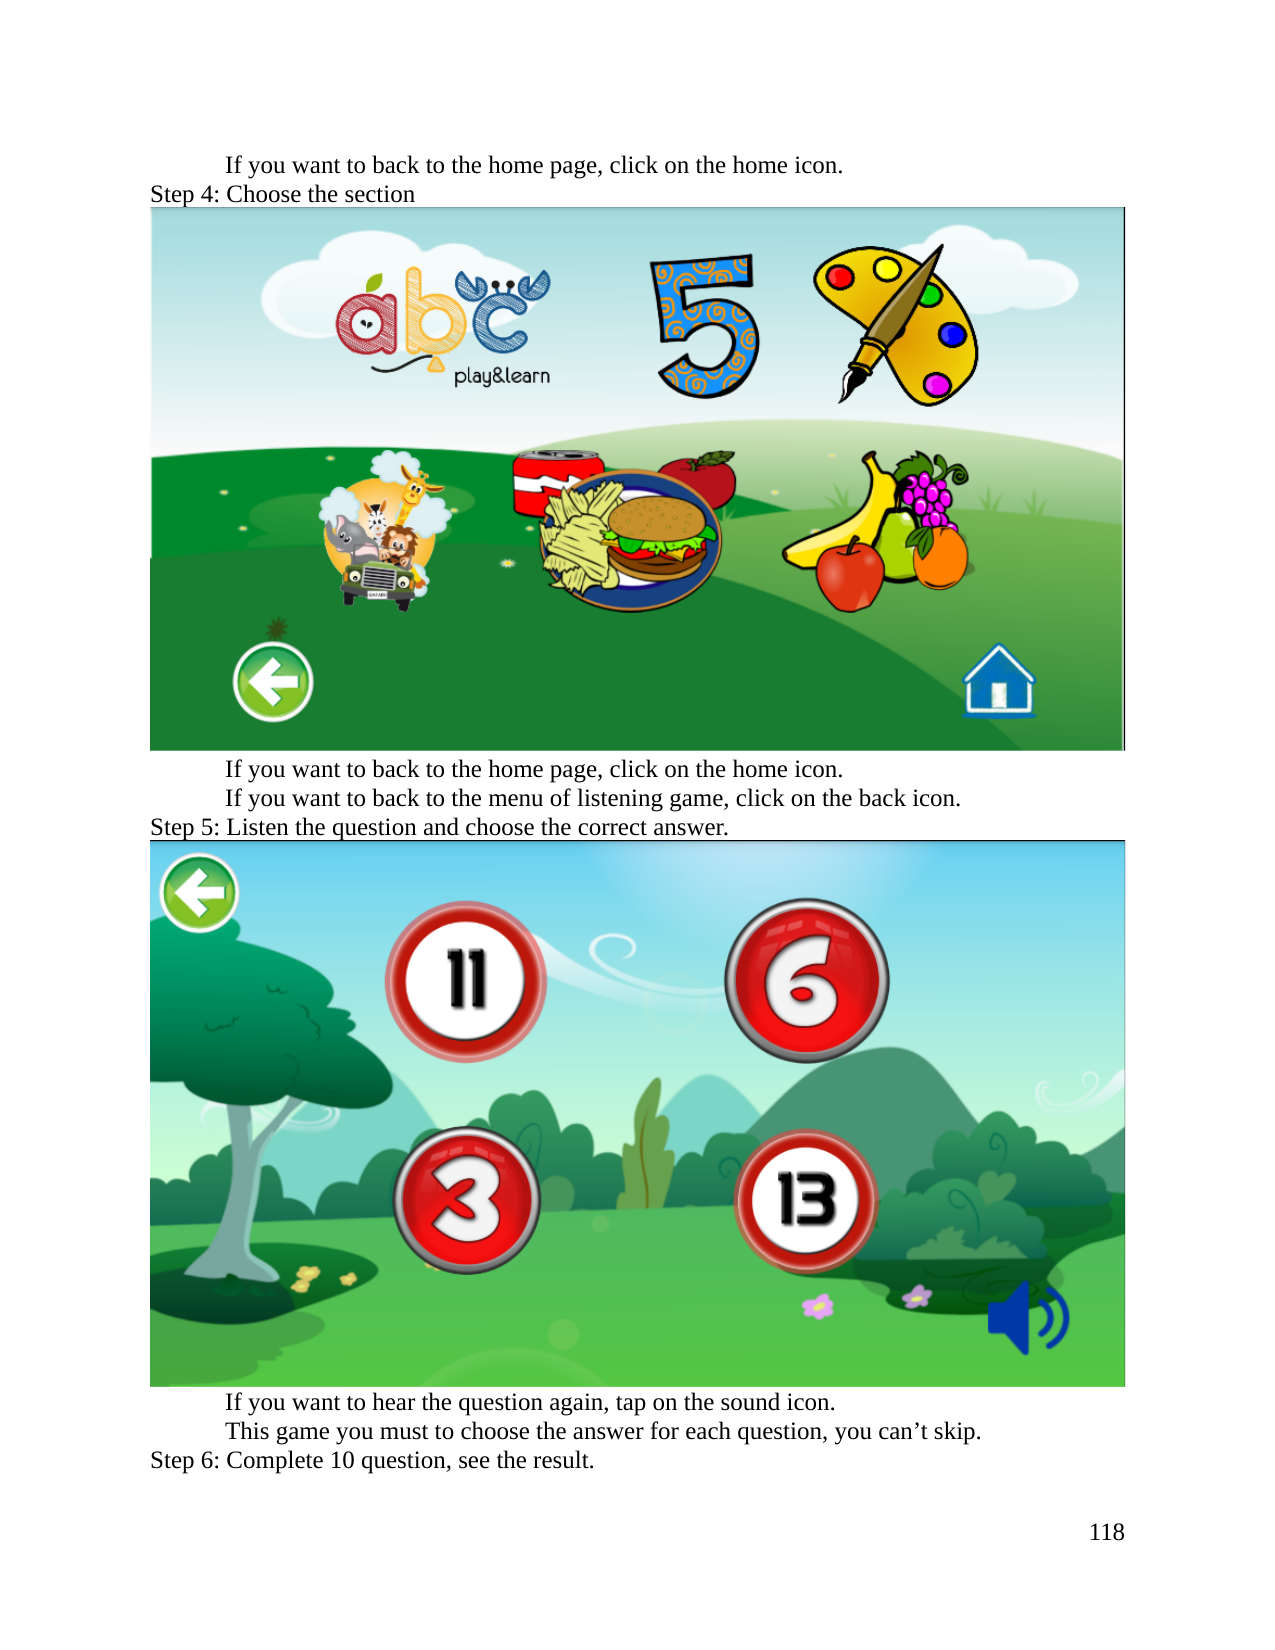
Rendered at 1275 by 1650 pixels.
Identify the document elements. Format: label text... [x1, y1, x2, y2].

text This game you must to choose the answer for each question, you can’t skip. [150, 1416, 1125, 1445]
text Step 6: Complete 10 question, see the result. [150, 1445, 1125, 1474]
text Step 5: Listen the question and choose the correct answer. [150, 812, 1125, 840]
picture [150, 207, 1125, 754]
text If you want to back to the home page, click on the home icon. [150, 754, 1125, 783]
text Step 4: Choose the section [150, 179, 1125, 207]
text If you want to back to the home page, click on the home icon. [150, 150, 1125, 179]
picture [150, 840, 1125, 1388]
text If you want to back to the menu of listening game, click on the back icon. [150, 783, 1125, 812]
text If you want to hear the question again, tap on the sound icon. [150, 1388, 1125, 1416]
